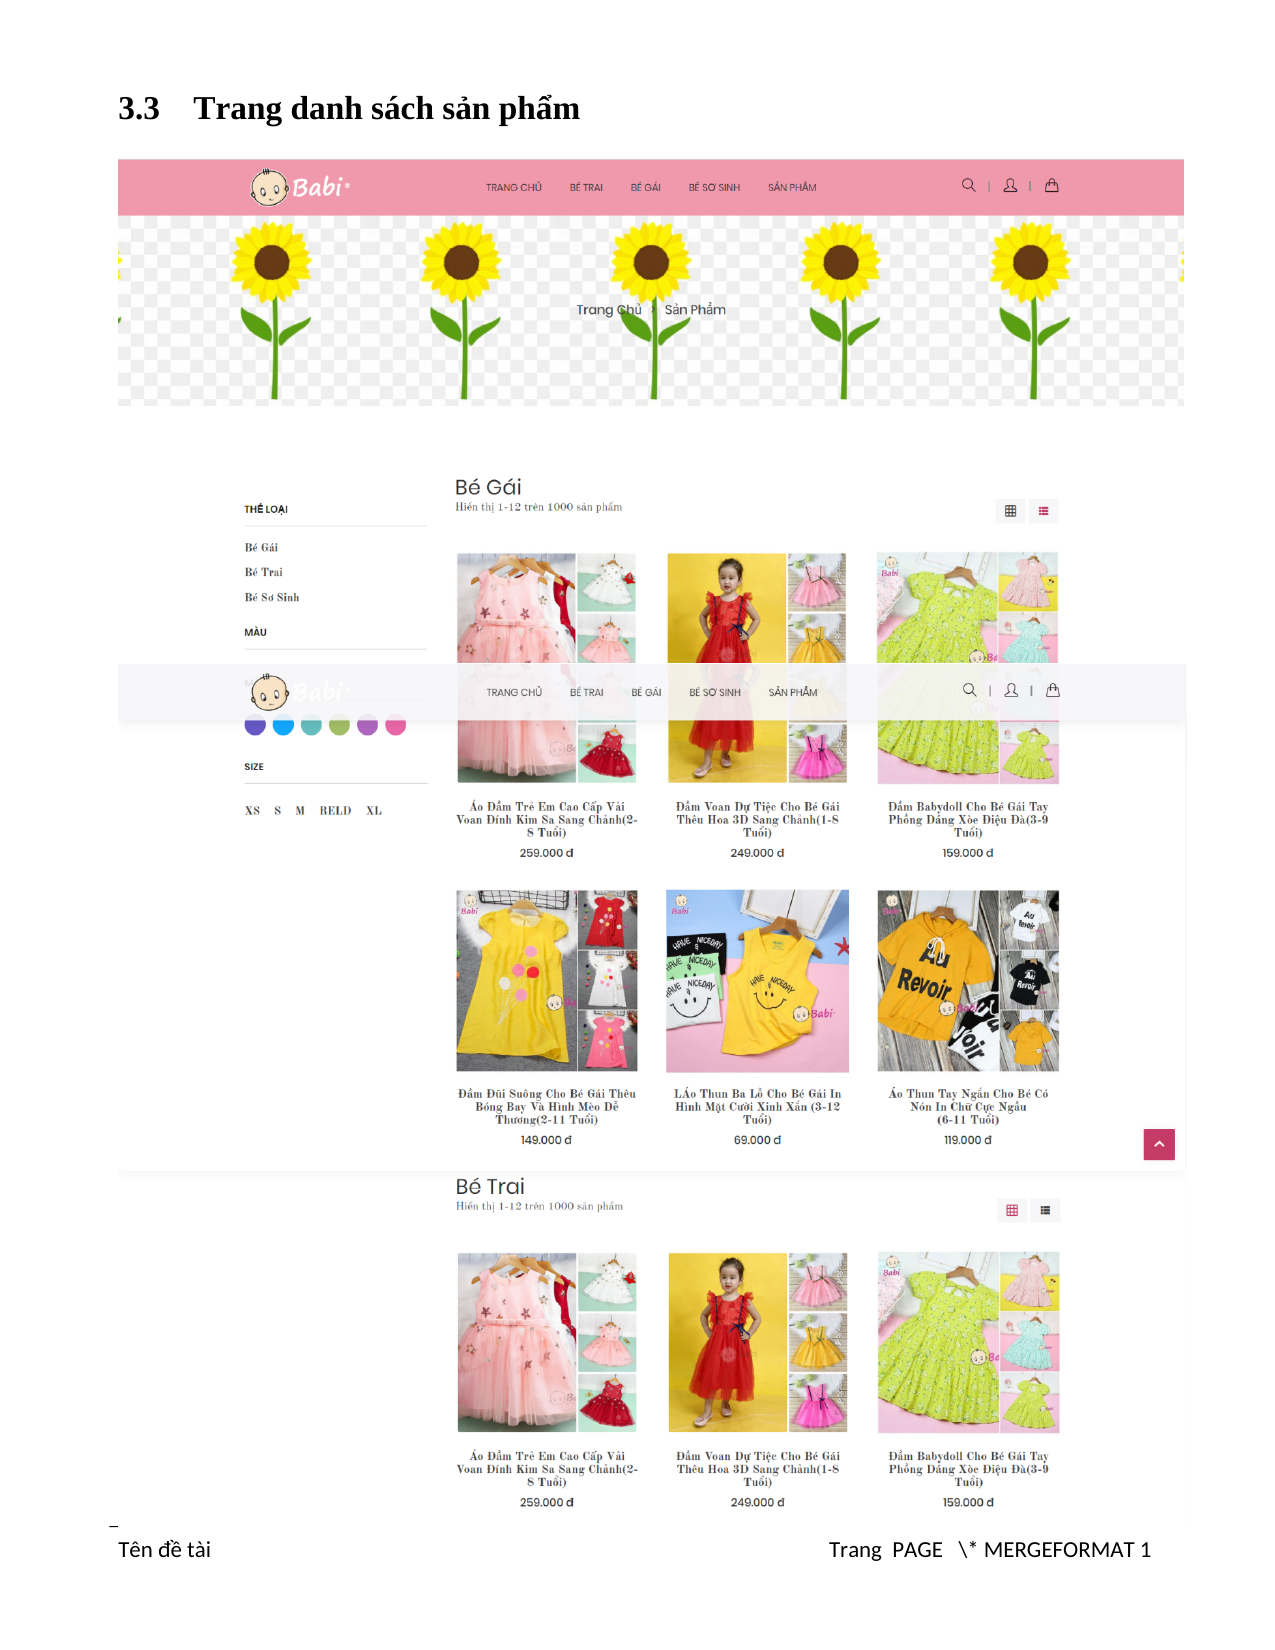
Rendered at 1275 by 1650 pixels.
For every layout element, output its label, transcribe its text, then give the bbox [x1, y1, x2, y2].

picture [118, 158, 1184, 663]
subtitle Trang danh sách sản phẩm [118, 89, 1186, 127]
picture [118, 664, 1187, 1170]
picture [118, 1171, 1187, 1528]
